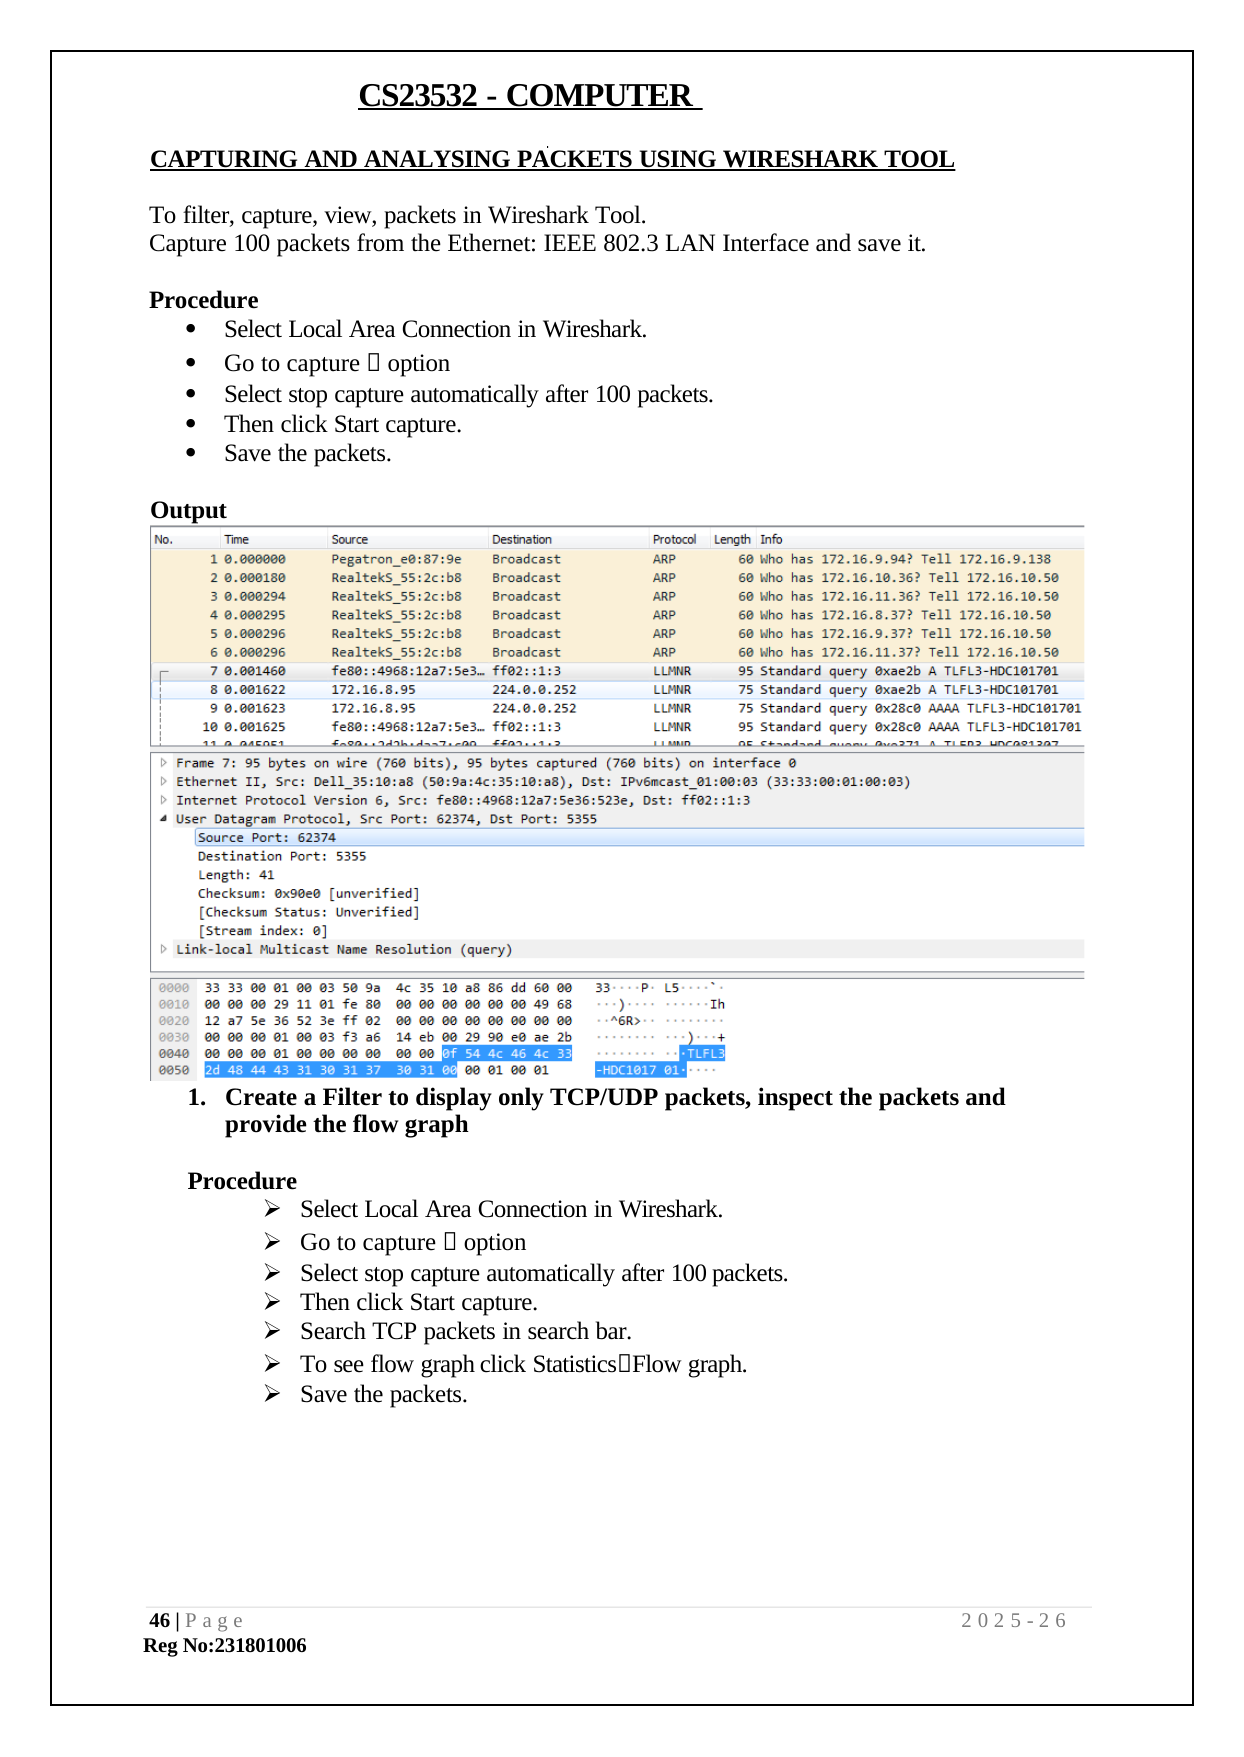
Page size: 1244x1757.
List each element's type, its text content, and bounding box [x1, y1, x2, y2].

list To see flow graph click StatisticsFlow graph. [262, 1345, 1185, 1379]
text Procedure [187, 1166, 1185, 1194]
text Capture 100 packets from the Ethernet: IEEE 802.3 LAN Interface and save it. [149, 228, 1185, 257]
list Save the packets. [186, 438, 1185, 467]
list Then click Start capture. [262, 1287, 1185, 1316]
list Go to capture  option [186, 344, 1185, 378]
list Go to capture  option [262, 1224, 1185, 1258]
list Select Local Area Connection in Wireshark. [262, 1194, 1185, 1223]
list Search TCP packets in search bar. [262, 1316, 1185, 1345]
text Procedure [149, 285, 1185, 314]
text CAPTURING AND ANALYSING PACKETS USING WIRESHARK TOOL [150, 144, 1185, 173]
text Output [150, 495, 1185, 524]
list Save the packets. [262, 1379, 1185, 1408]
picture [150, 525, 1085, 1081]
text To filter, capture, view, packets in Wireshark Tool. [149, 200, 1185, 228]
list Select stop capture automatically after 100 packets. [262, 1258, 1185, 1287]
list Then click Start capture. [186, 409, 1185, 437]
list Select stop capture automatically after 100 packets. [186, 379, 1185, 408]
list Select Local Area Connection in Wireshark. [186, 314, 1185, 343]
